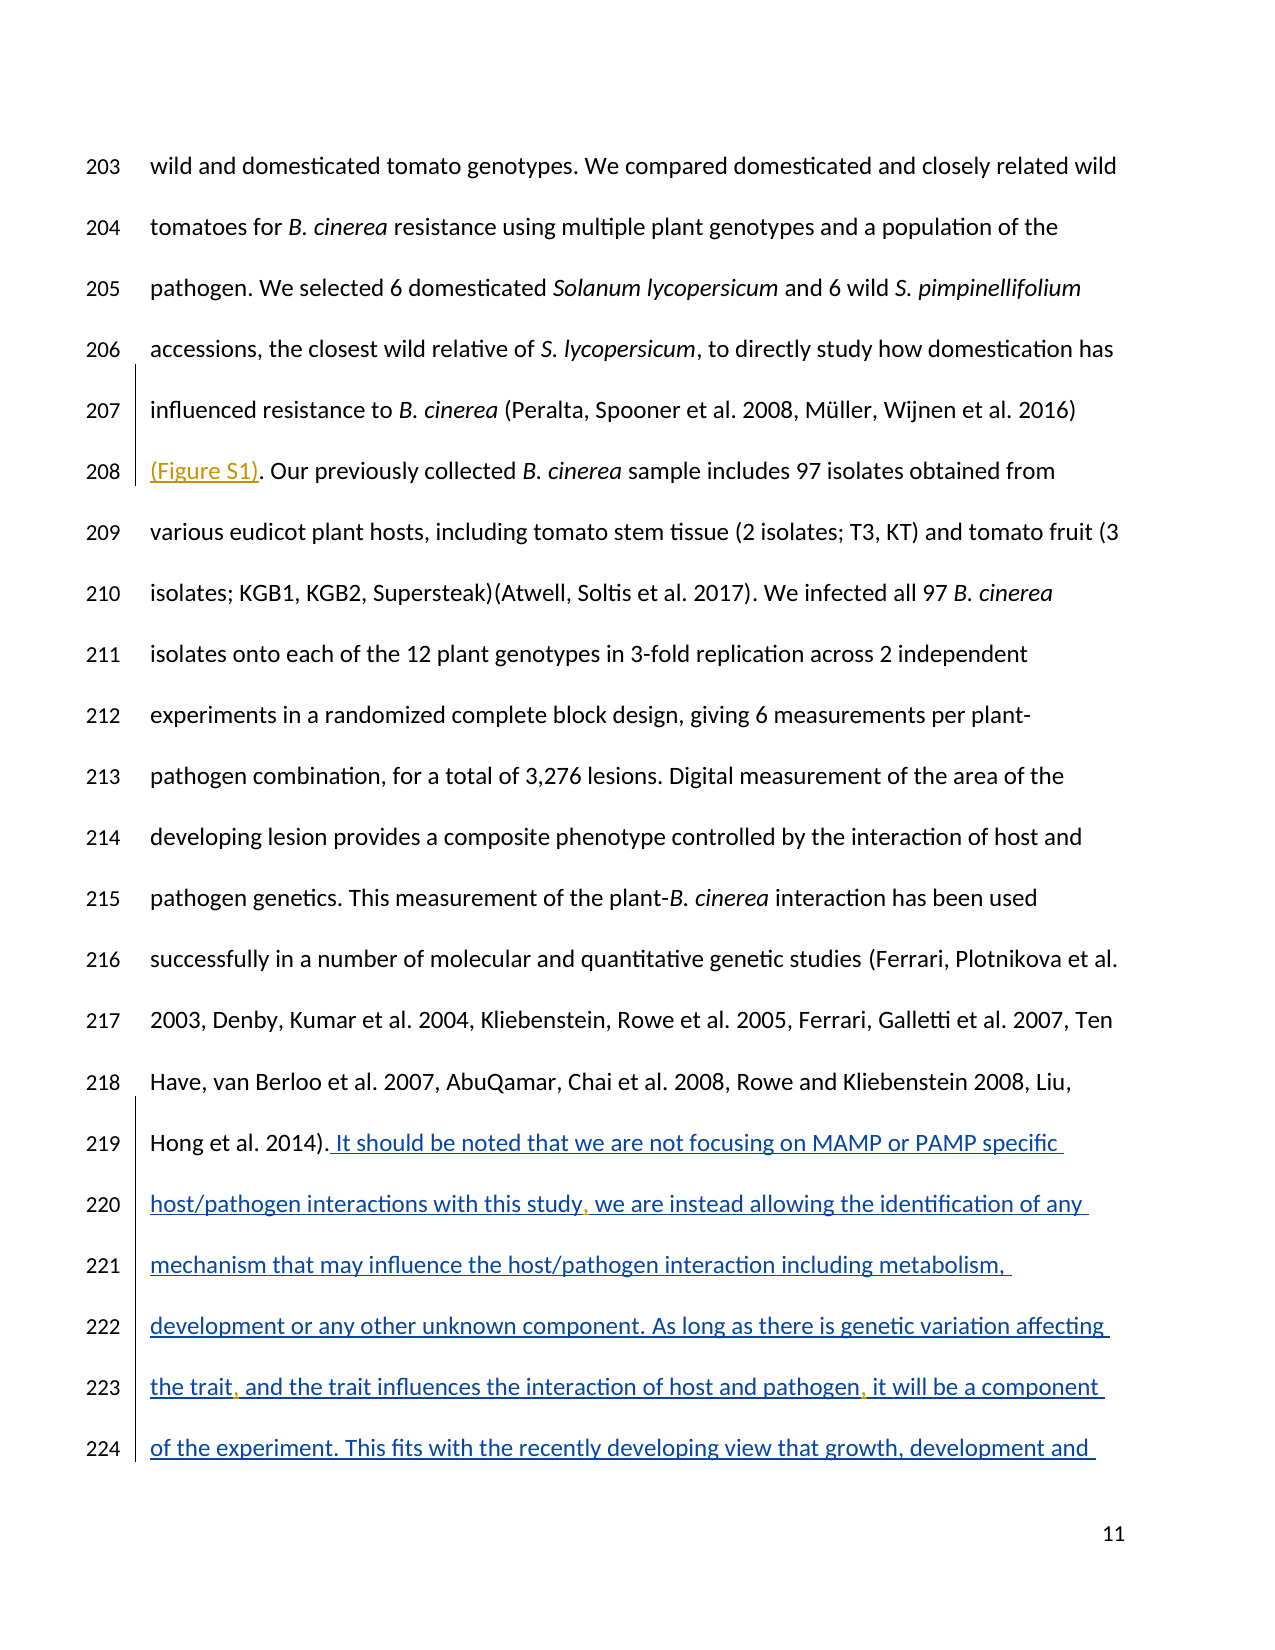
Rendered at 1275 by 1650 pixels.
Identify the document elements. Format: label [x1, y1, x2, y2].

text [150, 150, 1125, 1462]
